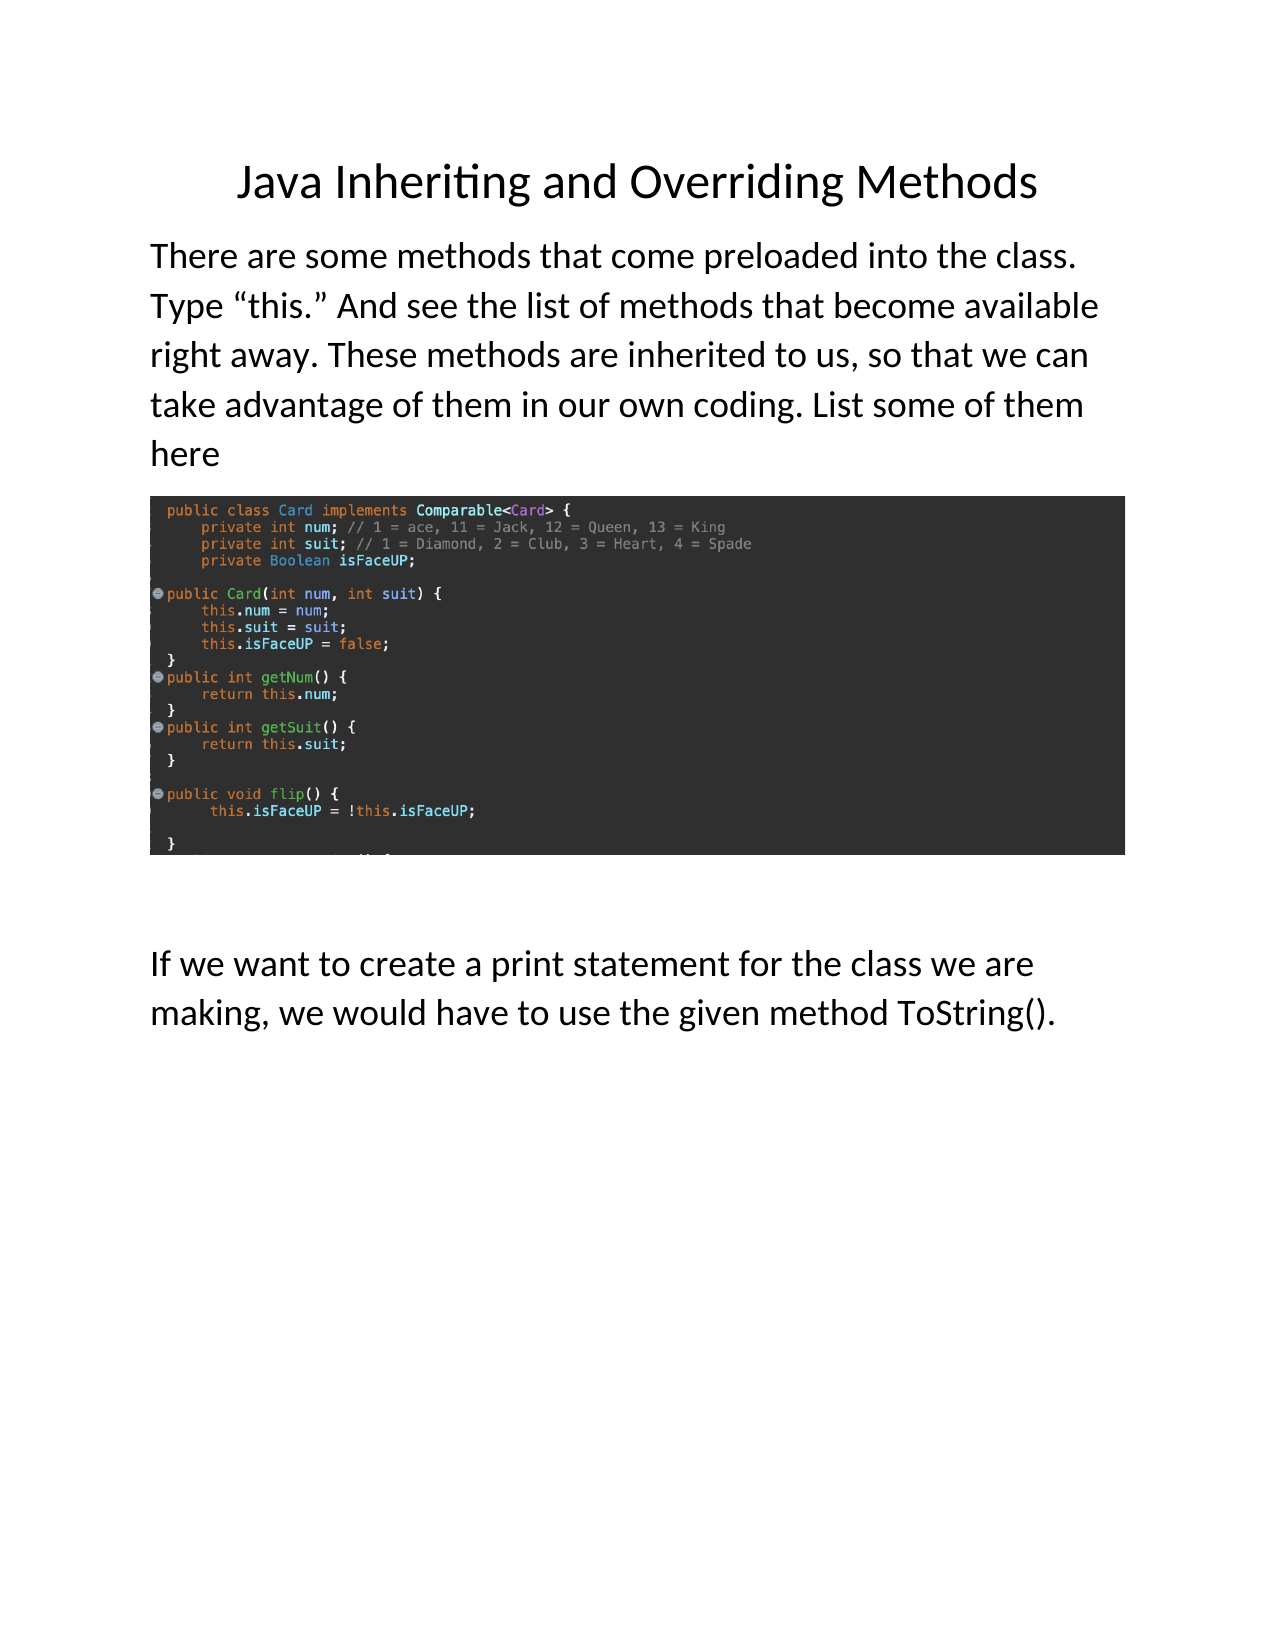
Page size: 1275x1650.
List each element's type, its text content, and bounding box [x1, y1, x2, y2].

text If we want to create a print statement for the class we are making, we would have to use the given method ToString(). [150, 939, 1125, 1035]
text Java Inheriting and Overriding Methods [150, 150, 1125, 211]
text There are some methods that come preloaded into the class. Type “this.” And see the list of methods that become available right away. These methods are inherited to us, so that we can take advantage of them in our own coding. List some of them here [150, 232, 1125, 476]
picture [150, 496, 1125, 855]
